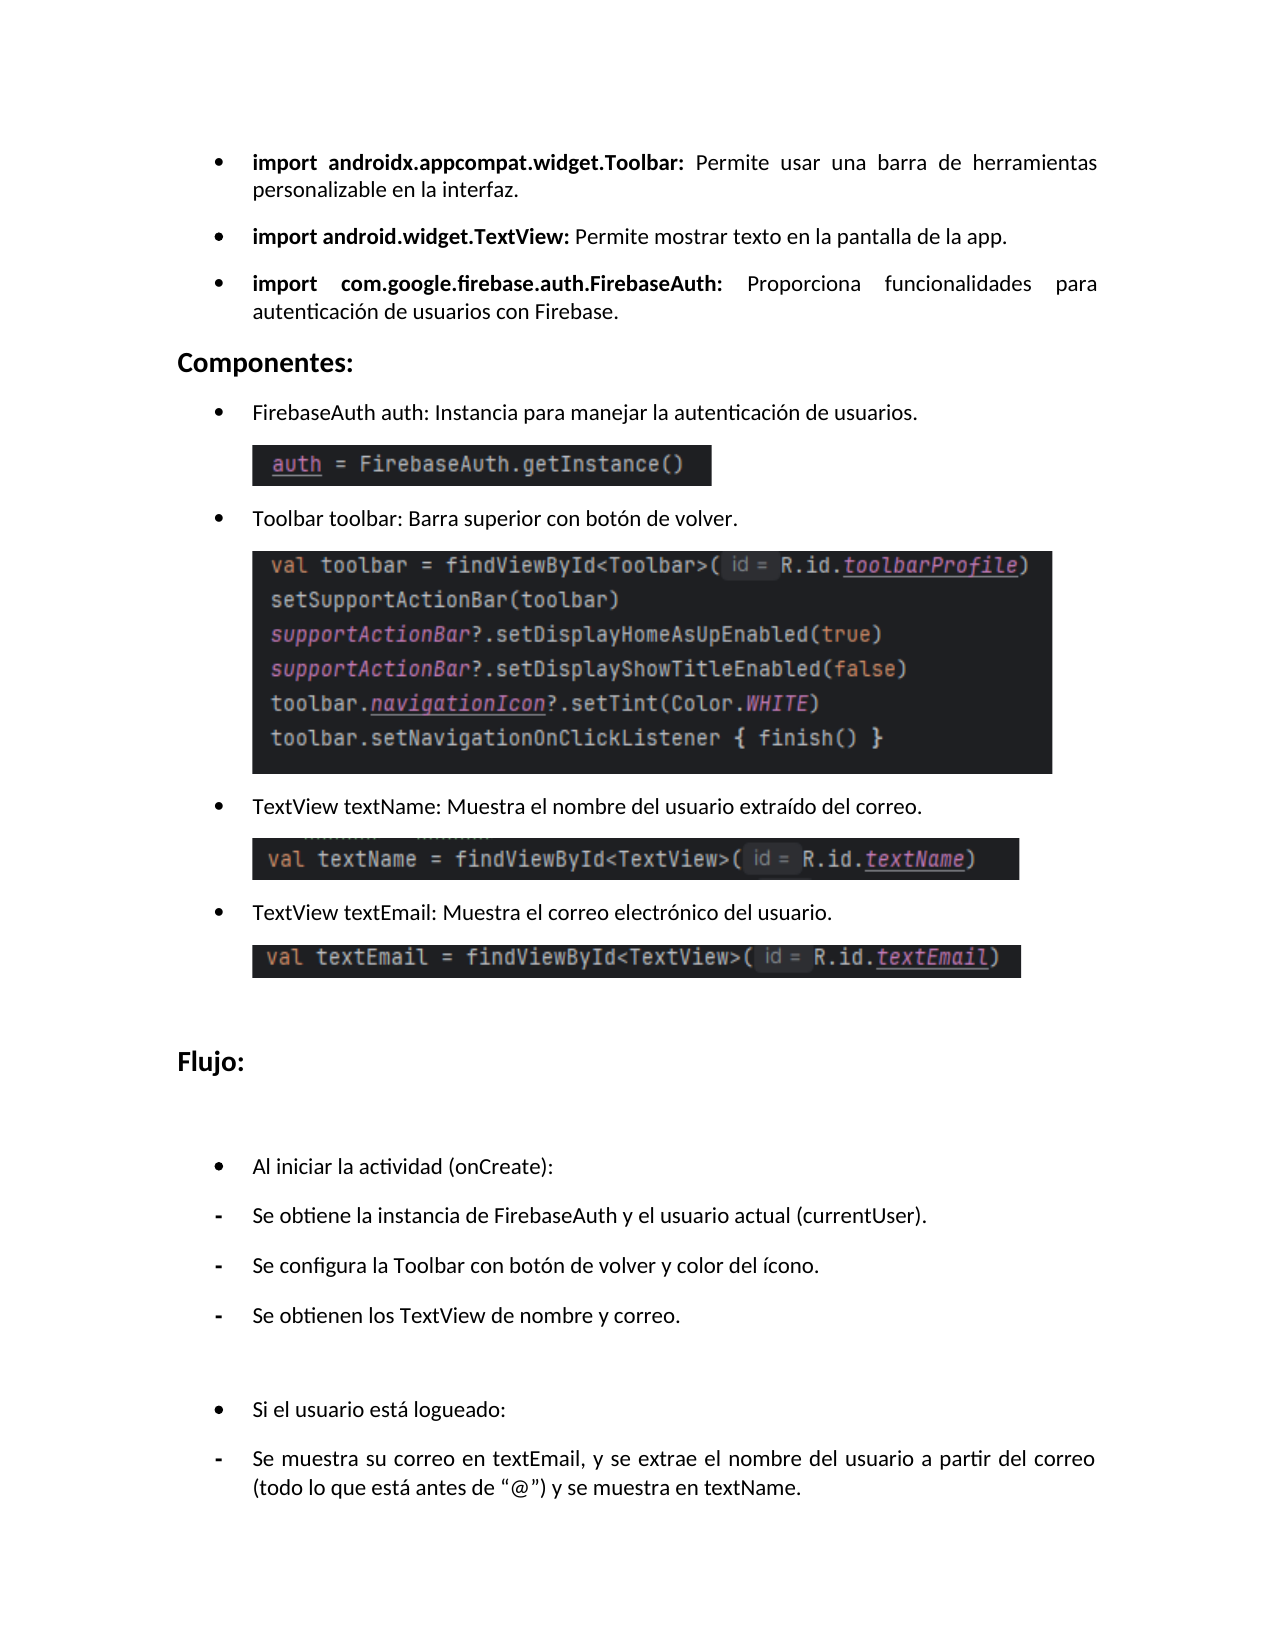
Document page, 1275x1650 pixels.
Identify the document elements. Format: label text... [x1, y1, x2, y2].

list import com.google.firebase.auth.FirebaseAuth: Proporciona funcionalidades para autenticación de usuarios con Firebase. [215, 269, 1098, 325]
list Se muestra su correo en textEmail, y se extrae el nombre del usuario a partir del correo (todo lo que está antes de “@”) y se muestra en textName. [215, 1442, 1098, 1502]
list Se obtienen los TextView de nombre y correo. [215, 1299, 1098, 1330]
picture [252, 551, 1053, 774]
list Se configura la Toolbar con botón de volver y color del ícono. [215, 1249, 1098, 1280]
list Si el usuario está logueado: [215, 1396, 1098, 1423]
text Componentes: [177, 344, 1098, 379]
list Toolbar toolbar: Barra superior con botón de volver. [215, 504, 1098, 532]
list TextView textName: Muestra el nombre del usuario extraído del correo. [215, 792, 1098, 820]
list FirebaseAuth auth: Instancia para manejar la autenticación de usuarios. [215, 398, 1098, 426]
list import androidx.appcompat.widget.Toolbar: Permite usar una barra de herramientas personalizable en la interfaz. [215, 148, 1098, 204]
list import android.widget.TextView: Permite mostrar texto en la pantalla de la app. [215, 222, 1098, 250]
list Se obtiene la instancia de FirebaseAuth y el usuario actual (currentUser). [215, 1199, 1098, 1230]
text Flujo: [177, 1043, 1098, 1079]
picture [252, 945, 1022, 978]
picture [252, 838, 1020, 880]
list Al iniciar la actividad (onCreate): [215, 1152, 1098, 1180]
list TextView textEmail: Muestra el correo electrónico del usuario. [215, 898, 1098, 926]
picture [252, 445, 712, 486]
